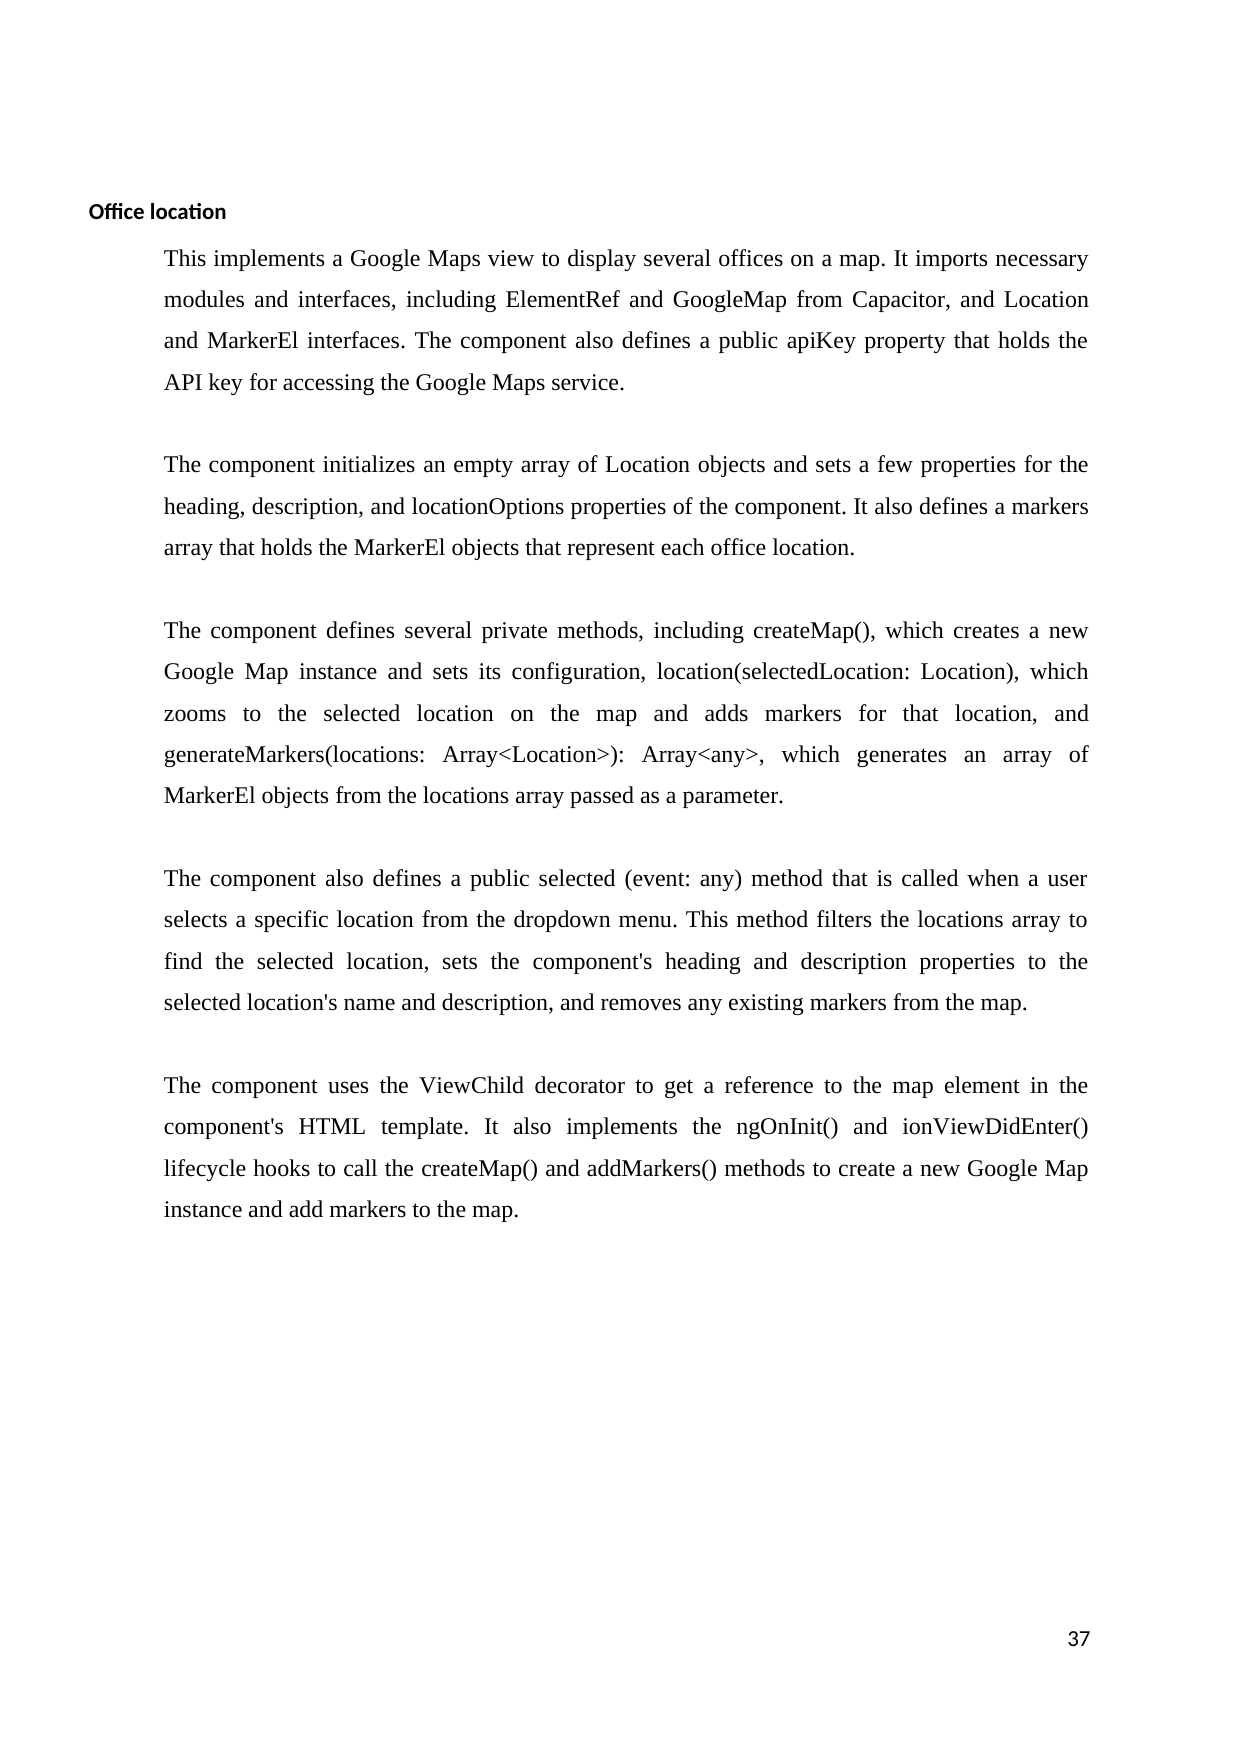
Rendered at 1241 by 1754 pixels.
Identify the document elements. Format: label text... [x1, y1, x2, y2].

list The component uses the ViewChild decorator to get a reference to the map element in the component's HTML template. It also implements the ngOnInit() and ionViewDidEnter() lifecycle hooks to call the createMap() and addMarkers() methods to create a new Google Map instance and add markers to the map. [164, 1071, 1090, 1222]
list The component initializes an empty array of Location objects and sets a few properties for the heading, description, and locationOptions properties of the component. It also defines a markers array that holds the MarkerEl objects that represent each office location. [164, 451, 1090, 561]
list The component also defines a public selected (event: any) method that is called when a user selects a specific location from the dropdown menu. This method filters the locations array to find the selected location, sets the component's heading and description properties to the selected location's name and description, and removes any existing markers from the map. [164, 864, 1090, 1016]
list The component defines several private methods, including createMap(), which creates a new Google Map instance and sets its configuration, location(selectedLocation: Location), which zooms to the selected location on the map and adds markers for that location, and generateMarkers(locations: Array<Location>): Array<any>, which generates an array of MarkerEl objects from the locations array passed as a parameter. [164, 616, 1090, 809]
list This implements a Google Maps view to display several offices on a map. It imports necessary modules and interfaces, including ElementRef and GoogleMap from Capacitor, and Location and MarkerEl interfaces. The component also defines a public apiKey property that holds the API key for accessing the Google Maps service. [164, 244, 1090, 395]
text Office location [89, 197, 1090, 225]
